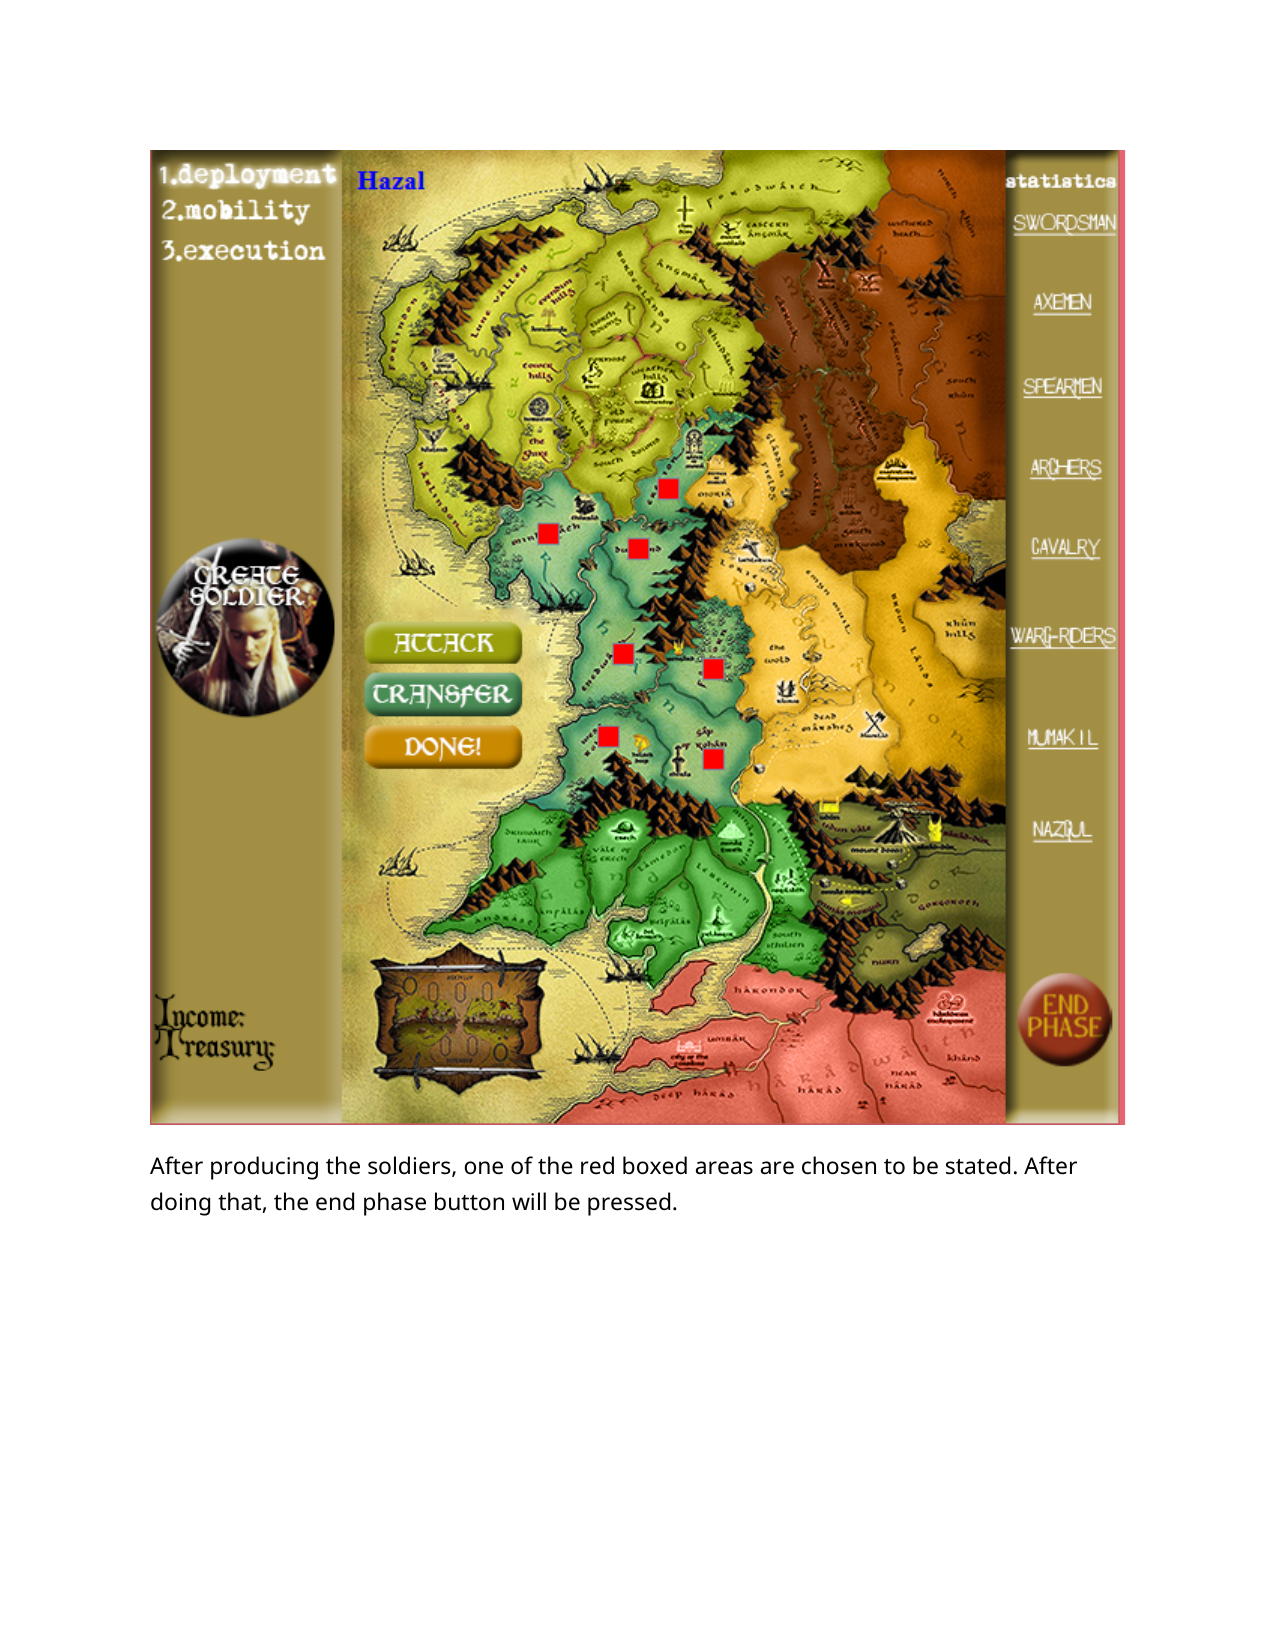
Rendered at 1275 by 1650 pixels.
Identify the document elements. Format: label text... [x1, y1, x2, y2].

text After producing the soldiers, one of the red boxed areas are chosen to be stated. After doing that, the end phase button will be pressed. [150, 1150, 1125, 1217]
picture [150, 150, 1125, 1125]
